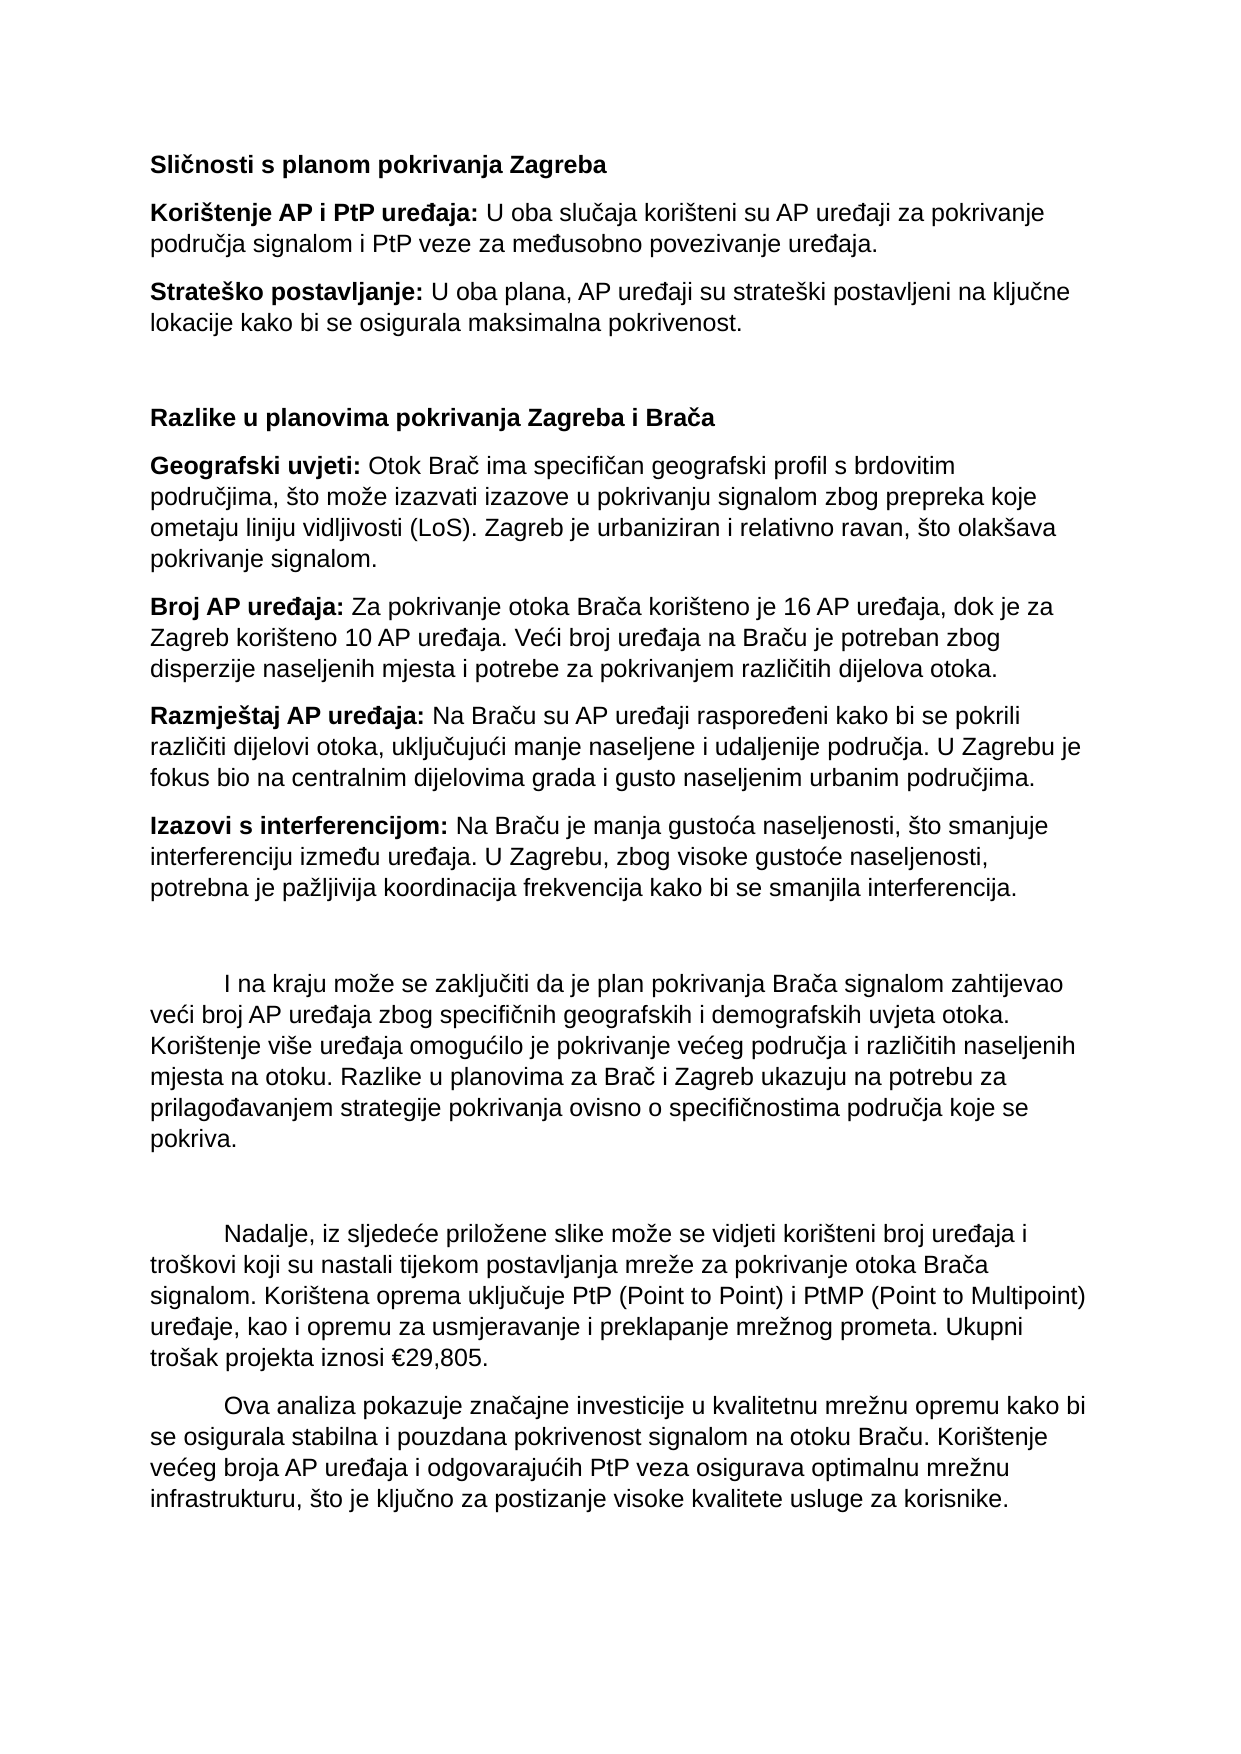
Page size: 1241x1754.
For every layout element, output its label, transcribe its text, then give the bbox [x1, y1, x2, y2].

text I na kraju može se zaključiti da je plan pokrivanja Brača signalom zahtijevao veći broj AP uređaja zbog specifičnih geografskih i demografskih uvjeta otoka. Korištenje više uređaja omogućilo je pokrivanje većeg područja i različitih naseljenih mjesta na otoku. Razlike u planovima za Brač i Zagreb ukazuju na potrebu za prilagođavanjem strategije pokrivanja ovisno o specifičnostima područja koje se pokriva. [150, 968, 1090, 1152]
text Geografski uvjeti: Otok Brač ima specifičan geografski profil s brdovitim područjima, što može izazvati izazove u pokrivanju signalom zbog prepreka koje ometaju liniju vidljivosti (LoS). Zagreb je urbaniziran i relativno ravan, što olakšava pokrivanje signalom. [150, 451, 1090, 572]
text Izazovi s interferencijom: Na Braču je manja gustoća naseljenosti, što smanjuje interferenciju između uređaja. U Zagrebu, zbog visoke gustoće naseljenosti, potrebna je pažljivija koordinacija frekvencija kako bi se smanjila interferencija. [150, 811, 1090, 902]
text Razlike u planovima pokrivanja Zagreba i Brača [150, 403, 1090, 432]
text Nadalje, iz sljedeće priložene slike može se vidjeti korišteni broj uređaja i troškovi koji su nastali tijekom postavljanja mreže za pokrivanje otoka Brača signalom. Korištena oprema uključuje PtP (Point to Point) i PtMP (Point to Multipoint) uređaje, kao i opremu za usmjeravanje i preklapanje mrežnog prometa. Ukupni trošak projekta iznosi €29,805. [150, 1219, 1090, 1372]
text Ova analiza pokazuje značajne investicije u kvalitetnu mrežnu opremu kako bi se osigurala stabilna i pouzdana pokrivenost signalom na otoku Braču. Korištenje većeg broja AP uređaja i odgovarajućih PtP veza osigurava optimalnu mrežnu infrastrukturu, što je ključno za postizanje visoke kvalitete usluge za korisnike. [150, 1391, 1090, 1513]
text Sličnosti s planom pokrivanja Zagreba [150, 150, 1090, 179]
text Korištenje AP i PtP uređaja: U oba slučaja korišteni su AP uređaji za pokrivanje područja signalom i PtP veze za međusobno povezivanje uređaja. [150, 198, 1090, 257]
text Broj AP uređaja: Za pokrivanje otoka Brača korišteno je 16 AP uređaja, dok je za Zagreb korišteno 10 AP uređaja. Veći broj uređaja na Braču je potreban zbog disperzije naseljenih mjesta i potrebe za pokrivanjem različitih dijelova otoka. [150, 591, 1090, 682]
text Strateško postavljanje: U oba plana, AP uređaji su strateški postavljeni na ključne lokacije kako bi se osigurala maksimalna pokrivenost. [150, 276, 1090, 336]
text Razmještaj AP uređaja: Na Braču su AP uređaji raspoređeni kako bi se pokrili različiti dijelovi otoka, uključujući manje naseljene i udaljenije područja. U Zagrebu je fokus bio na centralnim dijelovima grada i gusto naseljenim urbanim područjima. [150, 701, 1090, 792]
